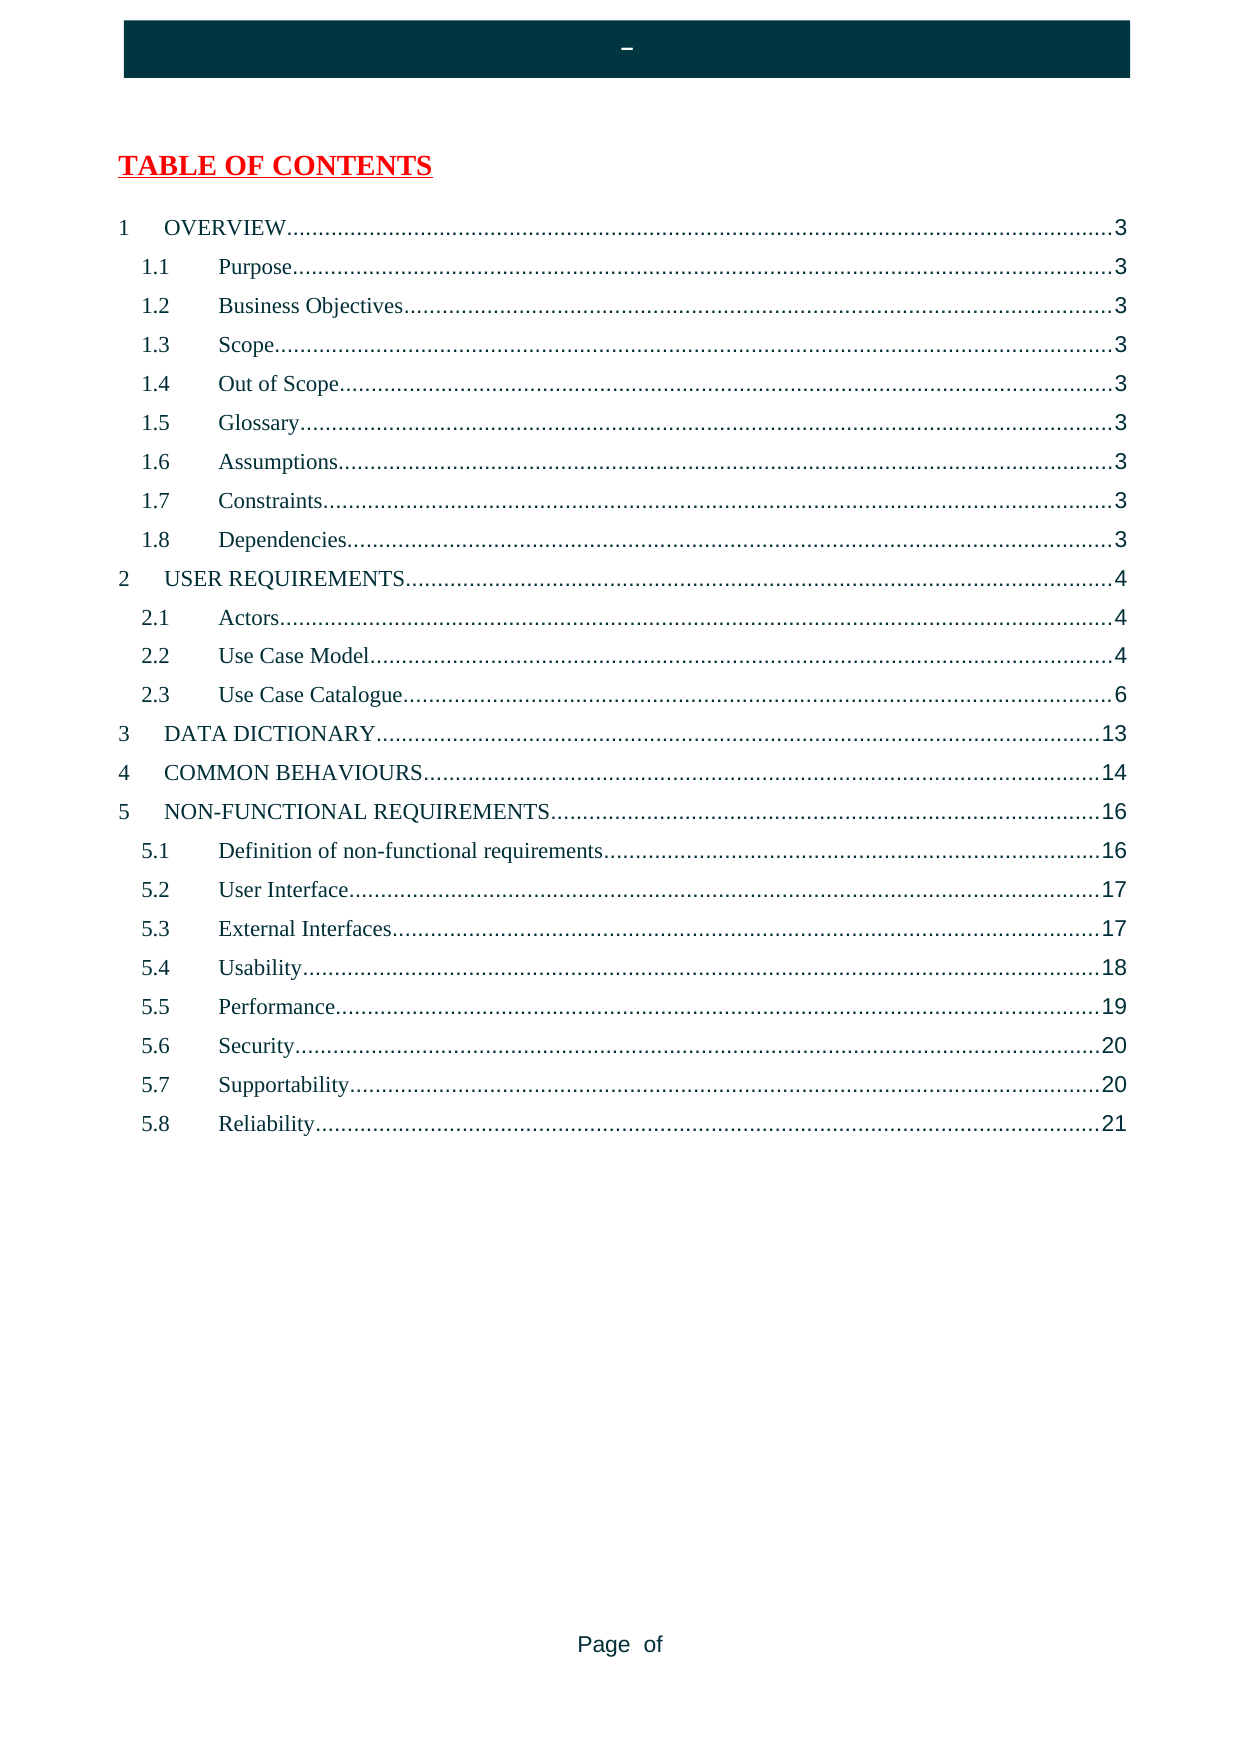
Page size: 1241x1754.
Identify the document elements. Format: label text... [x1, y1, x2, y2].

text 1.4 Out of Scope 3 [141, 370, 1128, 396]
text 1.1 Purpose 3 [141, 253, 1128, 279]
text 5.2 User Interface 17 [141, 876, 1128, 903]
text 5.6 Security 20 [141, 1032, 1128, 1058]
text 2.1 Actors 4 [141, 603, 1128, 630]
text 5.5 Performance 19 [141, 993, 1128, 1019]
text 4 COMMON BEHAVIOURS 14 [118, 759, 1128, 786]
text 1.7 Constraints 3 [141, 487, 1128, 513]
text 2 USER REQUIREMENTS 4 [118, 564, 1128, 591]
text 1.6 Assumptions 3 [141, 448, 1128, 474]
text 1.5 Glossary 3 [141, 409, 1128, 435]
text 5.8 Reliability 21 [141, 1110, 1128, 1136]
text 1.3 Scope 3 [141, 331, 1128, 357]
text 2.3 Use Case Catalogue 6 [141, 681, 1128, 708]
text 5.1 Definition of non-functional requirements 16 [141, 837, 1128, 864]
text 1.8 Dependencies 3 [141, 526, 1128, 552]
text 2.2 Use Case Model 4 [141, 642, 1128, 669]
text 1.2 Business Objectives 3 [141, 292, 1128, 318]
text 5.4 Usability 18 [141, 954, 1128, 981]
text 5 NON-FUNCTIONAL REQUIREMENTS 16 [118, 798, 1128, 825]
text 1 OVERVIEW 3 [118, 214, 1128, 240]
text 5.3 External Interfaces 17 [141, 915, 1128, 942]
text 3 DATA DICTIONARY 13 [118, 720, 1128, 747]
text TABLE OF CONTENTS [118, 148, 1128, 181]
text 5.7 Supportability 20 [141, 1071, 1128, 1097]
